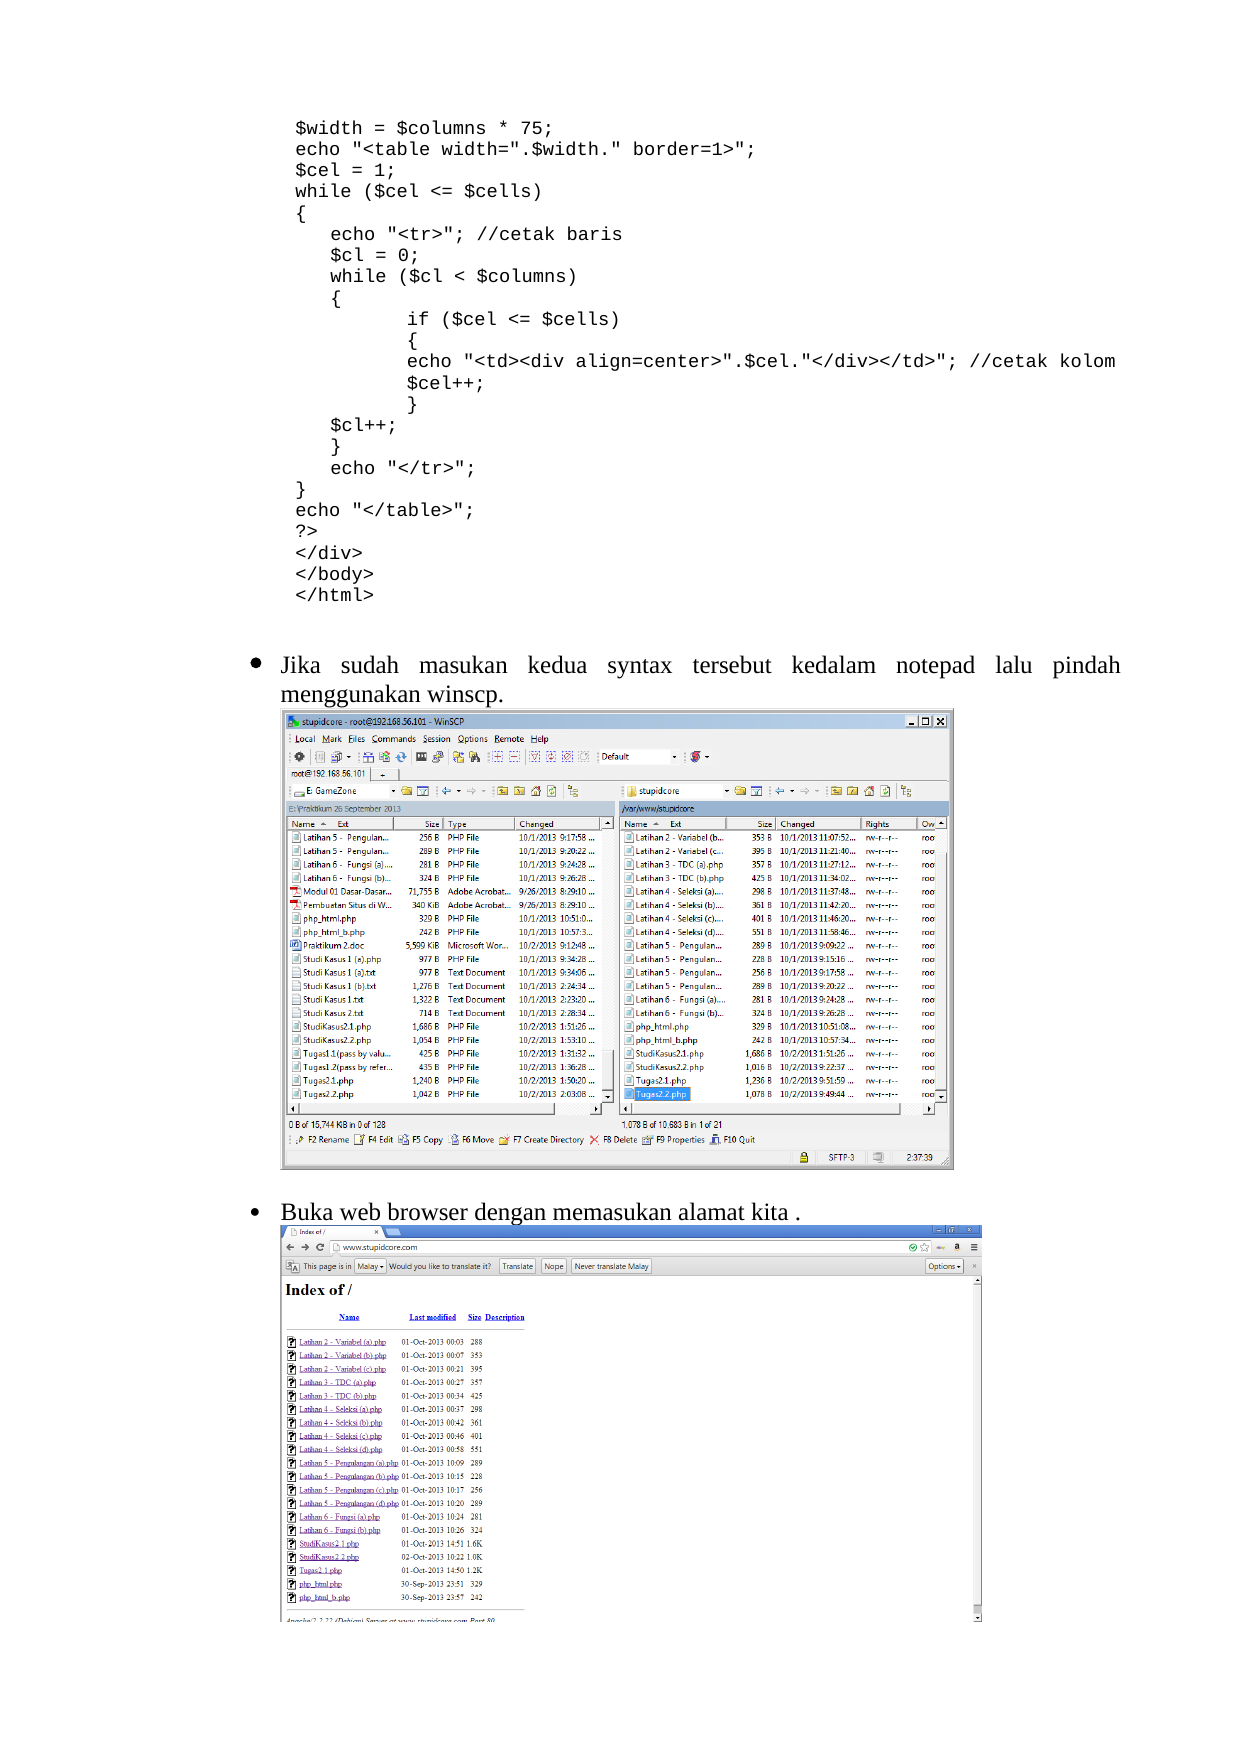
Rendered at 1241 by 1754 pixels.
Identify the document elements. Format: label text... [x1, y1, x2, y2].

list Jika sudah masukan kedua syntax tersebut kedalam notepad lalu pindah menggunakan winscp. [251, 650, 1122, 708]
text while ($cl < $columns) [295, 267, 1122, 288]
text $cel = 1; [295, 161, 1122, 182]
text echo "</table>"; [295, 501, 1122, 522]
text </div> [295, 543, 1122, 565]
text </html> [295, 586, 1122, 607]
text $cel++; [295, 373, 1122, 395]
text echo "<tr>"; //cetak baris [295, 225, 1122, 246]
text echo "<table width=".$width." border=1>"; [295, 140, 1122, 161]
text } [295, 437, 1122, 458]
text } [295, 395, 1122, 416]
text { [295, 203, 1122, 225]
text { [295, 288, 1122, 310]
text while ($cel <= $cells) [295, 182, 1122, 203]
text $cl = 0; [295, 246, 1122, 267]
picture [280, 708, 954, 1170]
text </body> [295, 565, 1122, 586]
text if ($cel <= $cells) [295, 310, 1122, 331]
text echo "<td><div align=center>".$cel."</div></td>"; //cetak kolom [295, 352, 1122, 373]
text } [295, 480, 1122, 501]
text { [295, 331, 1122, 352]
text ?> [295, 522, 1122, 543]
text $width = $columns * 75; [295, 118, 1122, 140]
list Buka web browser dengan memasukan alamat kita . [251, 1197, 1122, 1226]
text echo "</tr>"; [295, 458, 1122, 480]
picture [280, 1225, 982, 1622]
text $cl++; [295, 416, 1122, 437]
